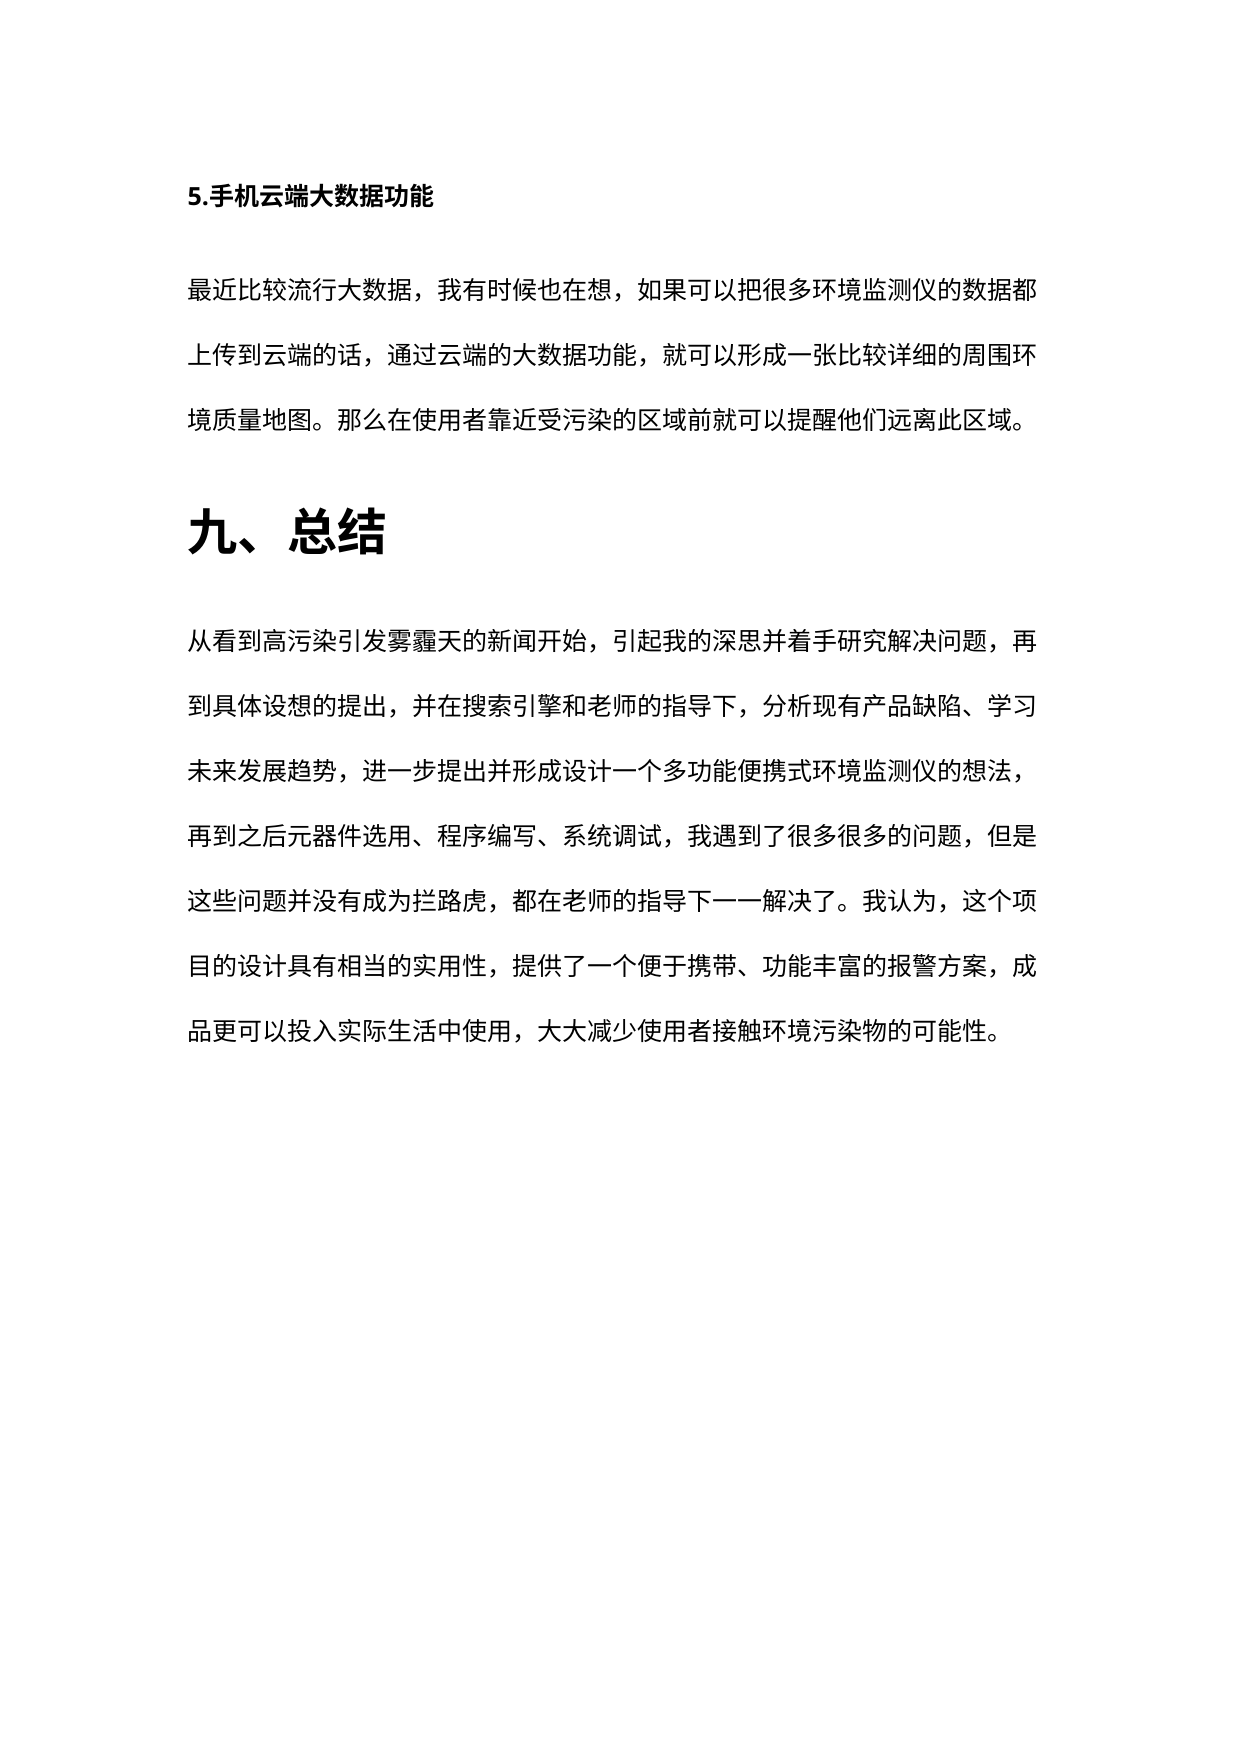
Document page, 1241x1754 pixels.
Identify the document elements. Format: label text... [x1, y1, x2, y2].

text 5.手机云端大数据功能 [187, 162, 1053, 227]
text 最近比较流行大数据，我有时候也在想，如果可以把很多环境监测仪的数据都上传到云端的话，通过云端的大数据功能，就可以形成一张比较详细的周围环境质量地图。那么在使用者靠近受污染的区域前就可以提醒他们远离此区域。 [187, 256, 1053, 451]
text 从看到高污染引发雾霾天的新闻开始，引起我的深思并着手研究解决问题，再到具体设想的提出，并在搜索引擎和老师的指导下，分析现有产品缺陷、学习未来发展趋势，进一步提出并形成设计一个多功能便携式环境监测仪的想法，再到之后元器件选用、程序编写、系统调试，我遇到了很多很多的问题，但是这些问题并没有成为拦路虎，都在老师的指导下一一解决了。我认为，这个项目的设计具有相当的实用性，提供了一个便于携带、功能丰富的报警方案，成品更可以投入实际生活中使用，大大减少使用者接触环境污染物的可能性。 [187, 607, 1053, 1062]
subtitle 九、总结 [187, 480, 1053, 578]
